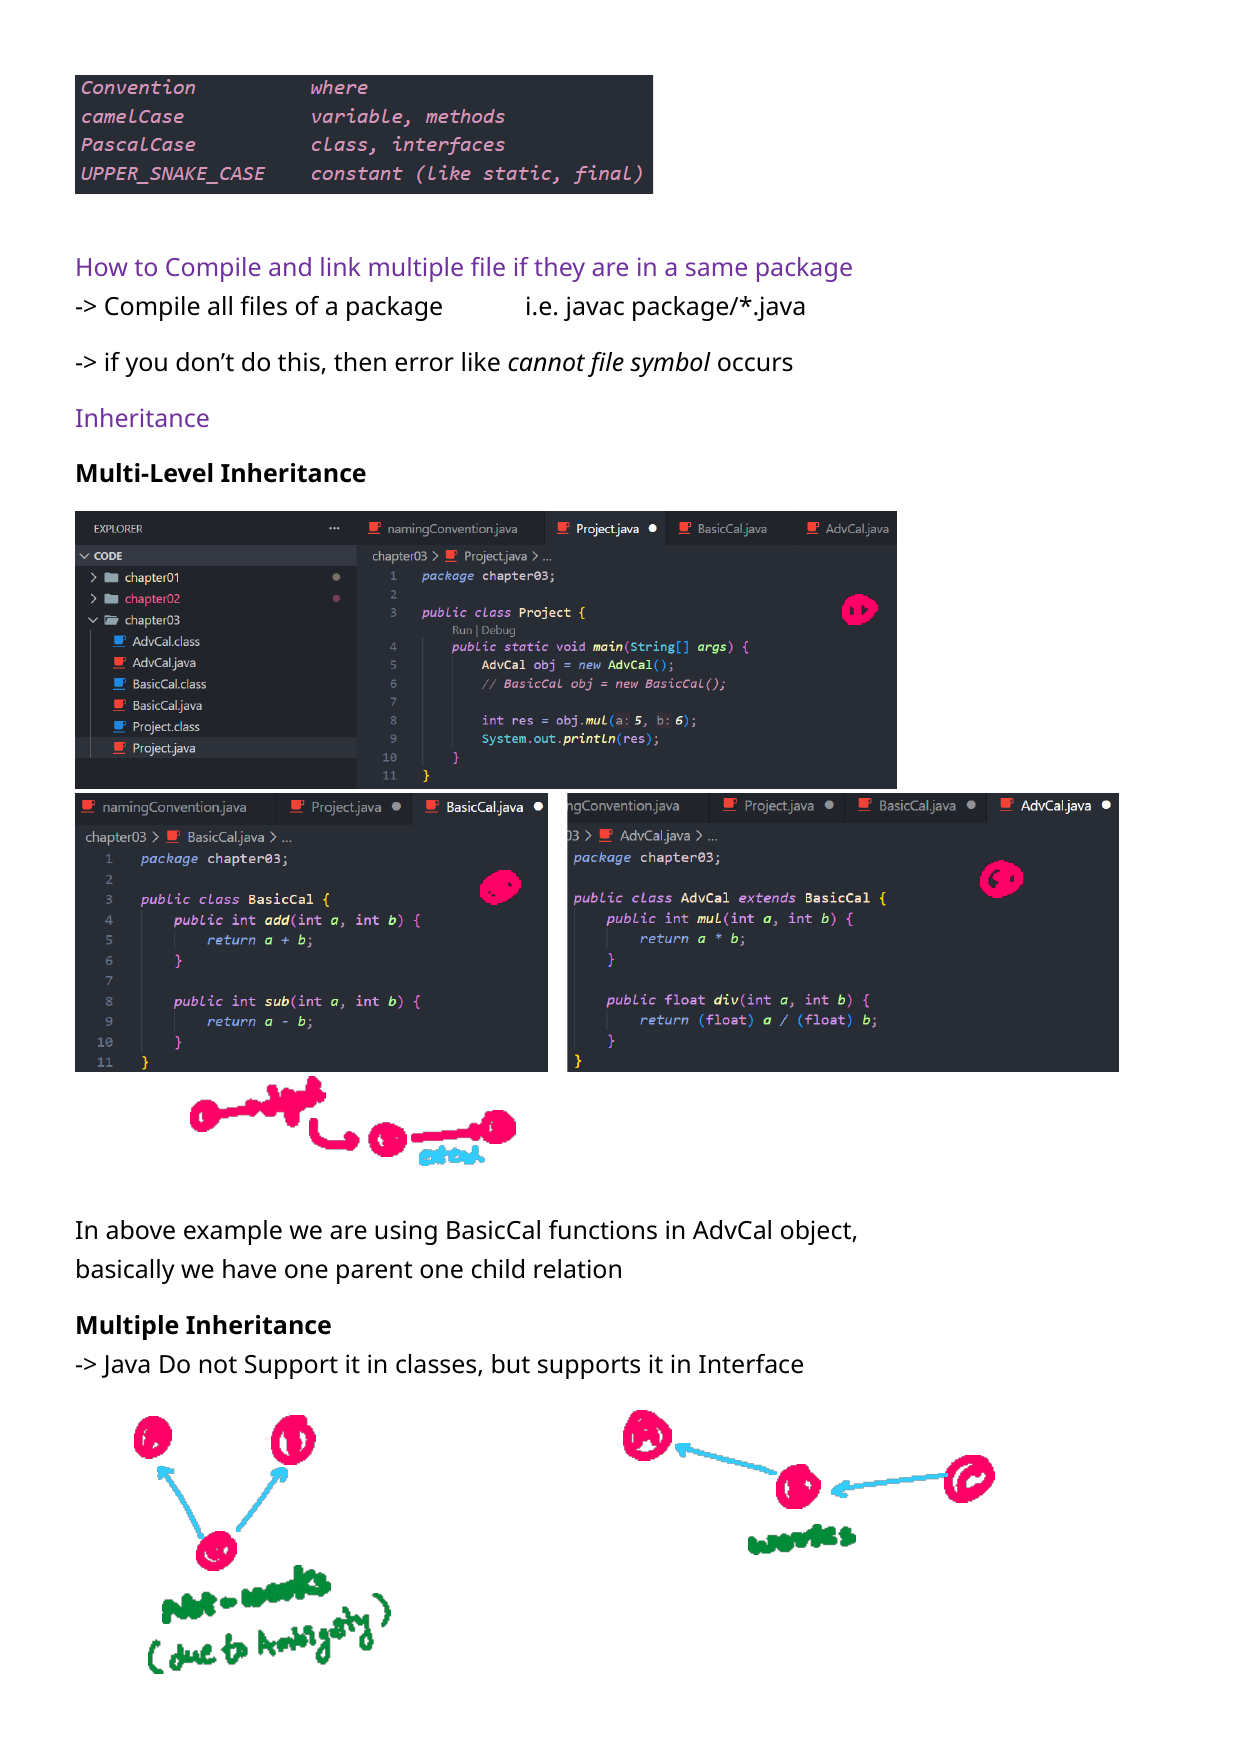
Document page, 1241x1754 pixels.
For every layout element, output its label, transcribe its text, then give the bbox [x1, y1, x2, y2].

text Multi-Level Inheritance [75, 456, 1165, 490]
text Multiple Inheritance -> Java Do not Support it in classes, but supports it in Interface [75, 1308, 1165, 1381]
picture [748, 1524, 856, 1555]
picture [134, 1416, 172, 1459]
picture [75, 511, 897, 789]
picture [75, 75, 654, 194]
picture [419, 1145, 485, 1166]
picture [75, 793, 548, 1072]
text How to Compile and link multiple file if they are in a same package -> Compile all files of a package i.e. javac package/*.java [75, 249, 1165, 323]
picture [675, 1443, 821, 1509]
text -> if you don’t do this, then error like cannot file symbol occurs [75, 344, 1165, 378]
picture [567, 793, 1119, 1072]
picture [411, 1110, 516, 1144]
picture [831, 1455, 995, 1503]
picture [190, 1076, 407, 1157]
picture [623, 1410, 672, 1461]
text Inheritance [75, 400, 1165, 434]
text In above example we are using BasicCal functions in AdvCal object, basically we have one parent one child relation [75, 1213, 1165, 1286]
picture [148, 1466, 391, 1674]
picture [271, 1415, 316, 1465]
